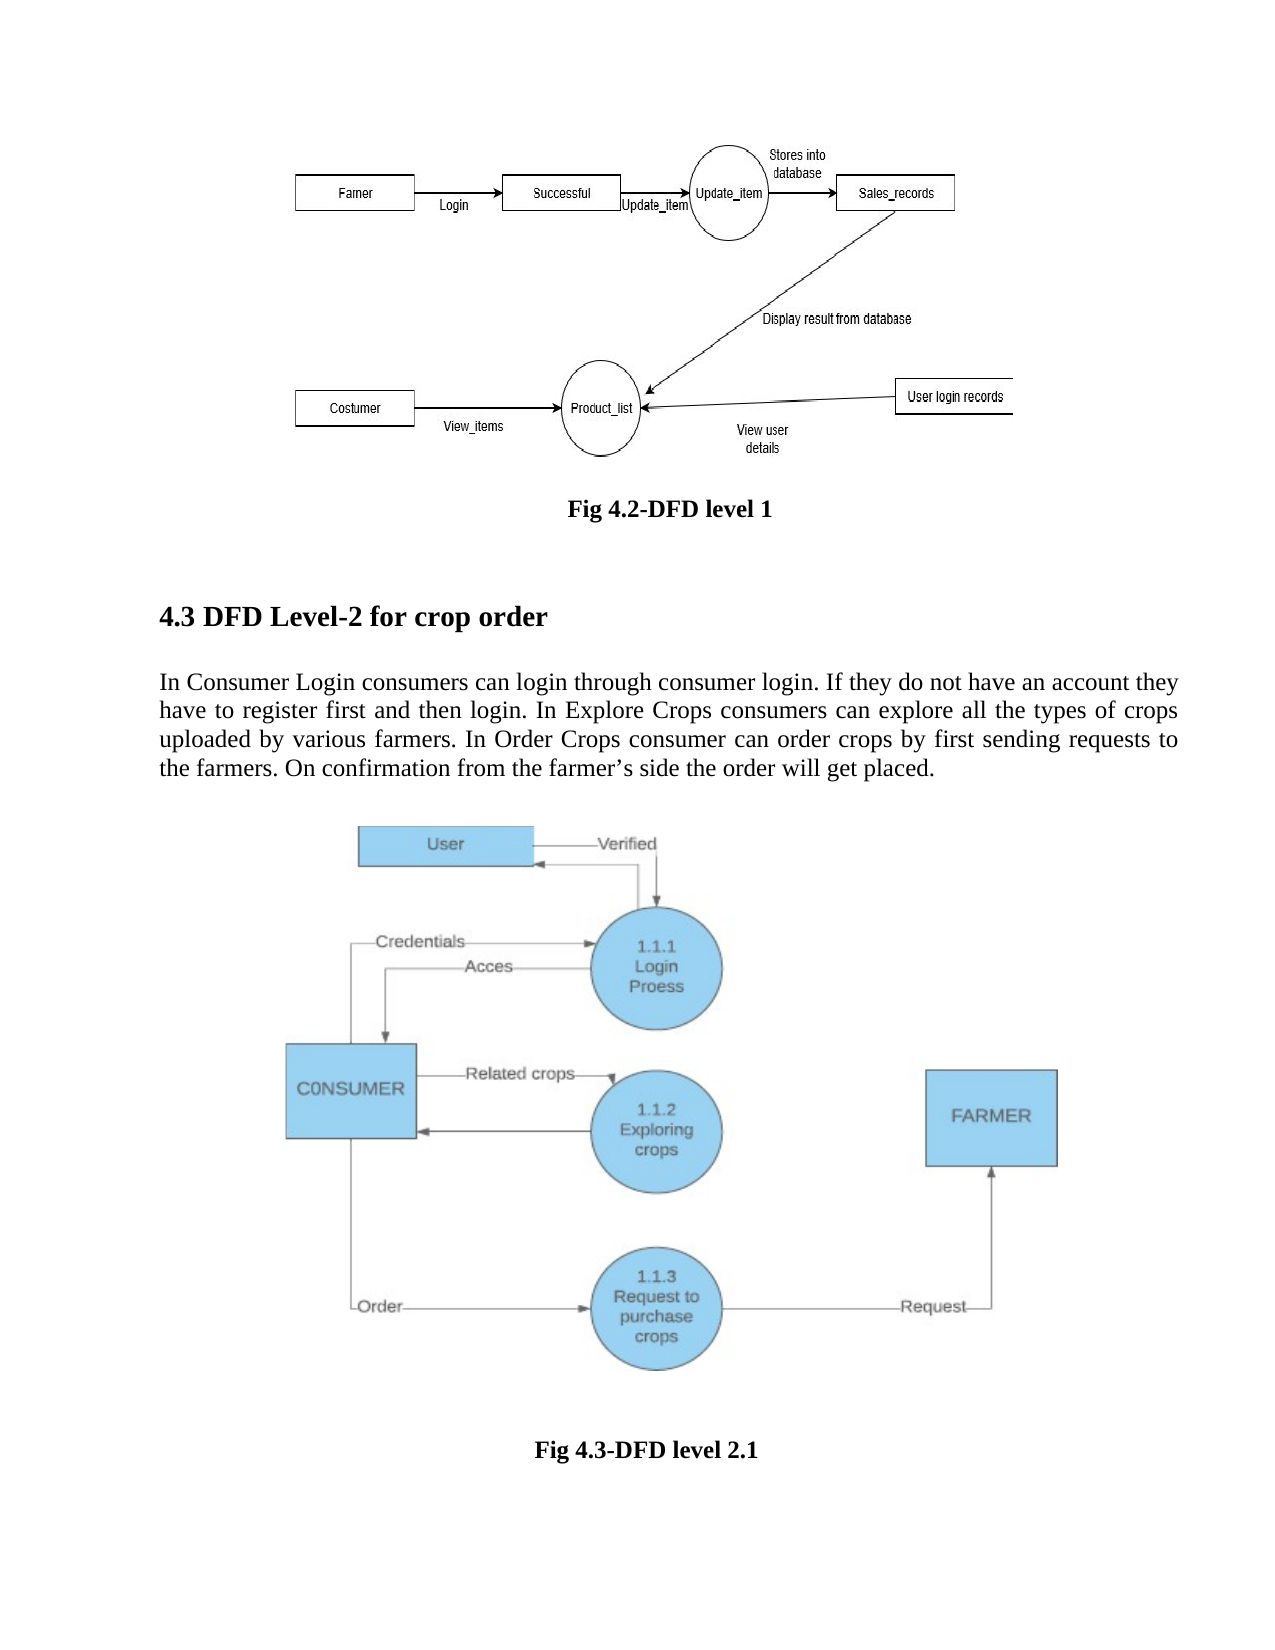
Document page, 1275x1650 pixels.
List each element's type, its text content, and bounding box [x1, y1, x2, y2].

text In Consumer Login consumers can login through consumer login. If they do not have an account they have to register first and then login. In Explore Crops consumers can explore all the types of crops uploaded by various farmers. In Order Crops consumer can order crops by first sending requests to the farmers. On confirmation from the farmer’s side the order will get placed. [159, 667, 1180, 782]
picture [295, 145, 1013, 457]
subtitle Fig 4.3-DFD level 2.1 [148, 1435, 1144, 1463]
list DFD Level-2 for crop order [159, 599, 1192, 633]
picture [285, 826, 1058, 1371]
subtitle Fig 4.2-DFD level 1 [148, 494, 1192, 522]
